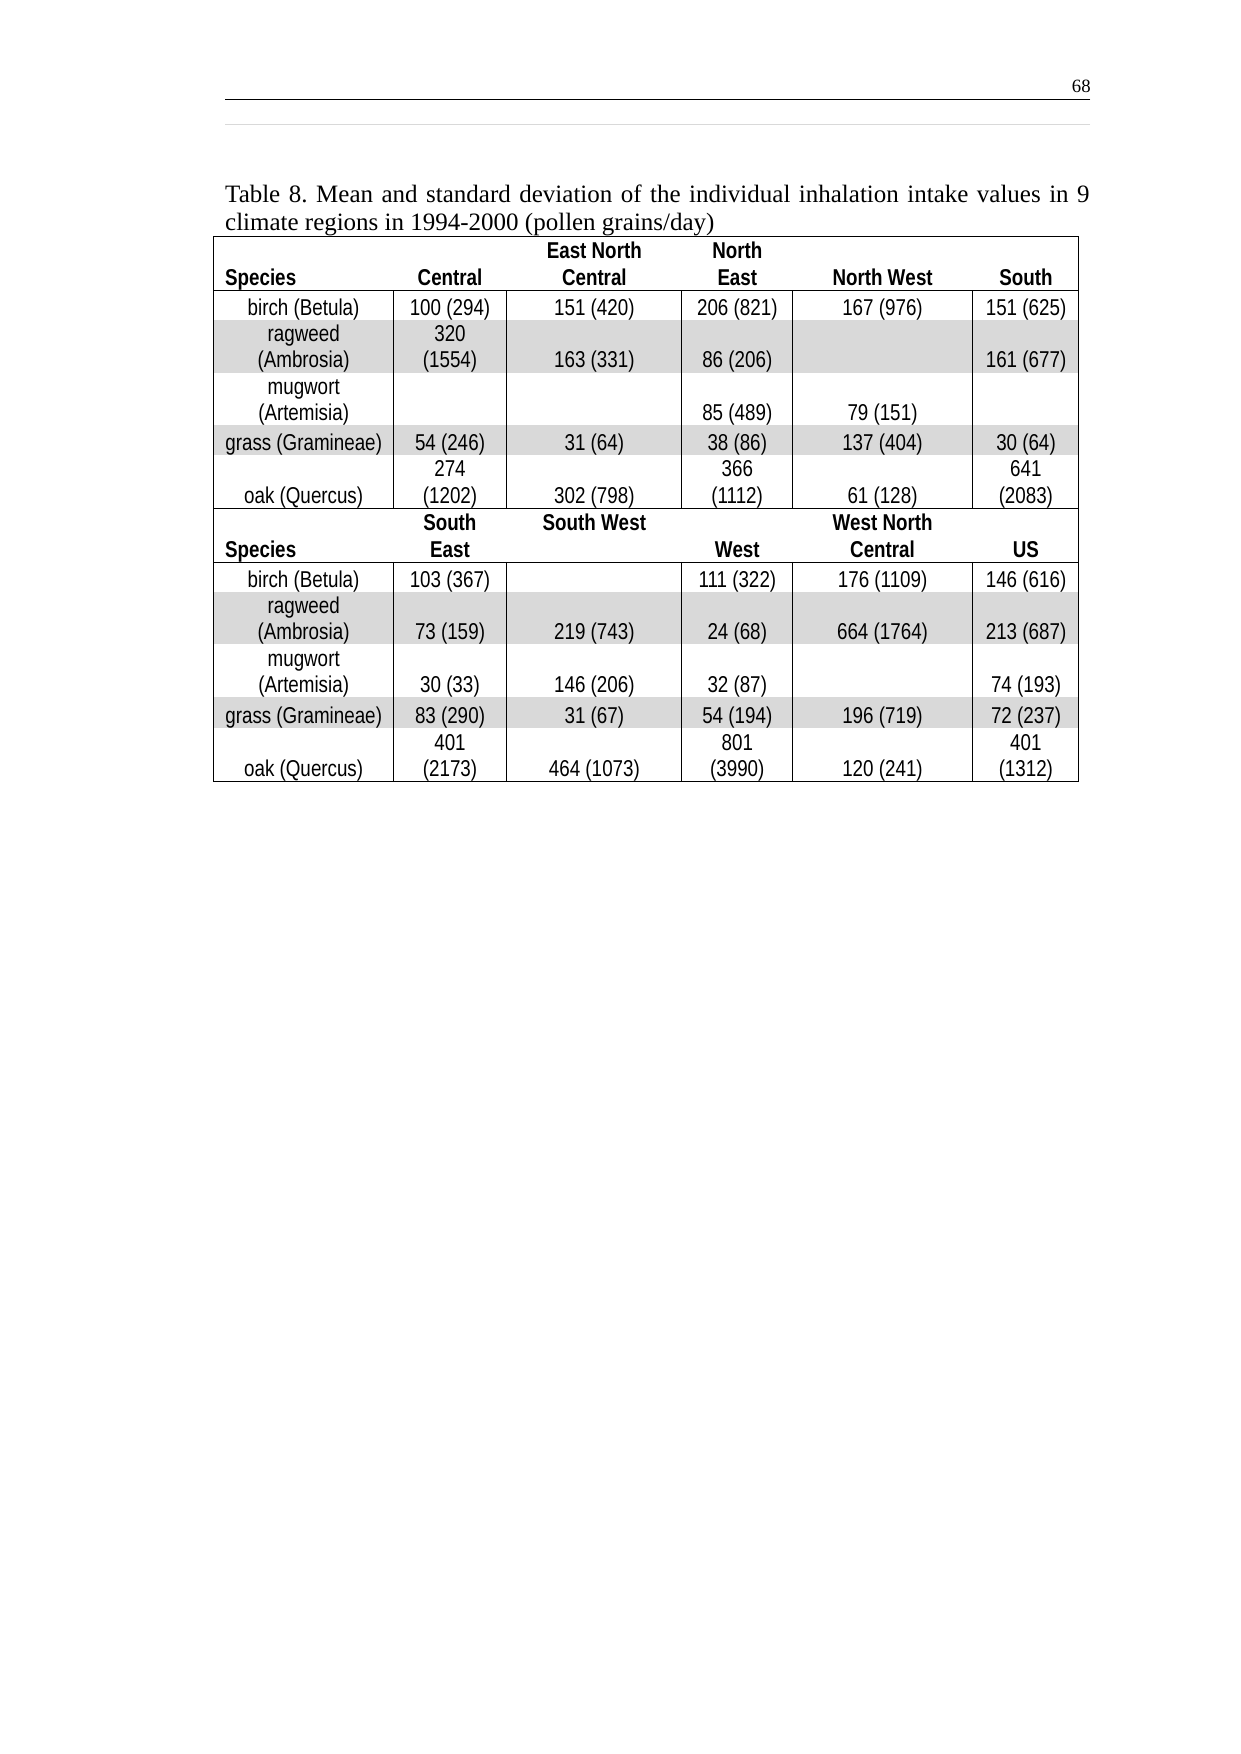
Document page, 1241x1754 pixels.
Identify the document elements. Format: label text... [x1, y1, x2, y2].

table_cell 61 (128) [793, 455, 972, 508]
table_cell 31 (64) [507, 425, 681, 455]
table_cell ragweed (Ambrosia) [214, 320, 393, 373]
table_cell [973, 373, 1078, 425]
table_cell US [973, 509, 1078, 562]
table_cell 167 (976) [793, 291, 972, 320]
table_header North West [792, 237, 972, 290]
table_cell 213 (687) [973, 592, 1078, 644]
table_cell 31 (67) [507, 697, 681, 728]
table_cell 401 (2173) [394, 729, 506, 781]
table_cell 206 (821) [682, 291, 792, 320]
table_cell 151 (420) [507, 291, 681, 320]
table_cell 137 (404) [793, 425, 972, 455]
table_cell 176 (1109) [793, 563, 972, 592]
table_cell 74 (193) [973, 645, 1078, 697]
table_cell 464 (1073) [507, 729, 681, 781]
table_cell 85 (489) [682, 373, 792, 425]
table_cell 100 (294) [394, 291, 506, 320]
table_cell Species [214, 509, 393, 562]
table_header East North Central [506, 237, 682, 290]
table_cell 664 (1764) [793, 592, 972, 644]
table_cell 79 (151) [793, 373, 972, 425]
table_cell West North Central [792, 509, 972, 562]
table_cell West [682, 509, 792, 562]
table_cell 146 (616) [973, 563, 1078, 592]
table_header Species [214, 237, 393, 290]
table_cell 120 (241) [793, 729, 972, 781]
table_cell 54 (194) [682, 697, 792, 728]
table_cell [793, 645, 972, 697]
table_cell 30 (64) [973, 425, 1078, 455]
table_cell oak (Quercus) [214, 729, 393, 781]
table_cell 366 (1112) [682, 455, 792, 508]
table_cell 72 (237) [973, 697, 1078, 728]
table_cell 24 (68) [682, 592, 792, 644]
table_cell 163 (331) [507, 320, 681, 373]
table_cell 32 (87) [682, 645, 792, 697]
table_cell 38 (86) [682, 425, 792, 455]
table_cell grass (Gramineae) [214, 425, 393, 455]
table_cell South East [393, 509, 506, 562]
table_cell 54 (246) [394, 425, 506, 455]
table_cell 103 (367) [394, 563, 506, 592]
table_cell 73 (159) [394, 592, 506, 644]
table_cell oak (Quercus) [214, 455, 393, 508]
text Table 8. Mean and standard deviation of the individual inhalation intake values in 9 climate regions in 1994-2000 (pollen grains/day) [225, 179, 1090, 236]
table_cell mugwort (Artemisia) [214, 373, 393, 425]
table_cell 30 (33) [394, 645, 506, 697]
table_header North East [682, 237, 792, 290]
table_cell 302 (798) [507, 455, 681, 508]
table_cell 801 (3990) [682, 729, 792, 781]
table_cell birch (Betula) [214, 291, 393, 320]
table_header Central [393, 237, 506, 290]
table_cell 146 (206) [507, 645, 681, 697]
table_cell 320 (1554) [394, 320, 506, 373]
table_cell 274 (1202) [394, 455, 506, 508]
table_cell mugwort (Artemisia) [214, 645, 393, 697]
table_cell [507, 373, 681, 425]
table_cell grass (Gramineae) [214, 697, 393, 728]
table_cell South West [506, 509, 682, 562]
table_cell 196 (719) [793, 697, 972, 728]
table_cell 83 (290) [394, 697, 506, 728]
table_header South [973, 237, 1078, 290]
table_cell [394, 373, 506, 425]
table_cell [507, 563, 681, 592]
table_cell 151 (625) [973, 291, 1078, 320]
table_cell 161 (677) [973, 320, 1078, 373]
table_cell 401 (1312) [973, 729, 1078, 781]
table_cell 111 (322) [682, 563, 792, 592]
table_cell 86 (206) [682, 320, 792, 373]
table_cell 641 (2083) [973, 455, 1078, 508]
table_cell birch (Betula) [214, 563, 393, 592]
table_cell ragweed (Ambrosia) [214, 592, 393, 644]
table_cell [793, 320, 972, 373]
table_cell 219 (743) [507, 592, 681, 644]
